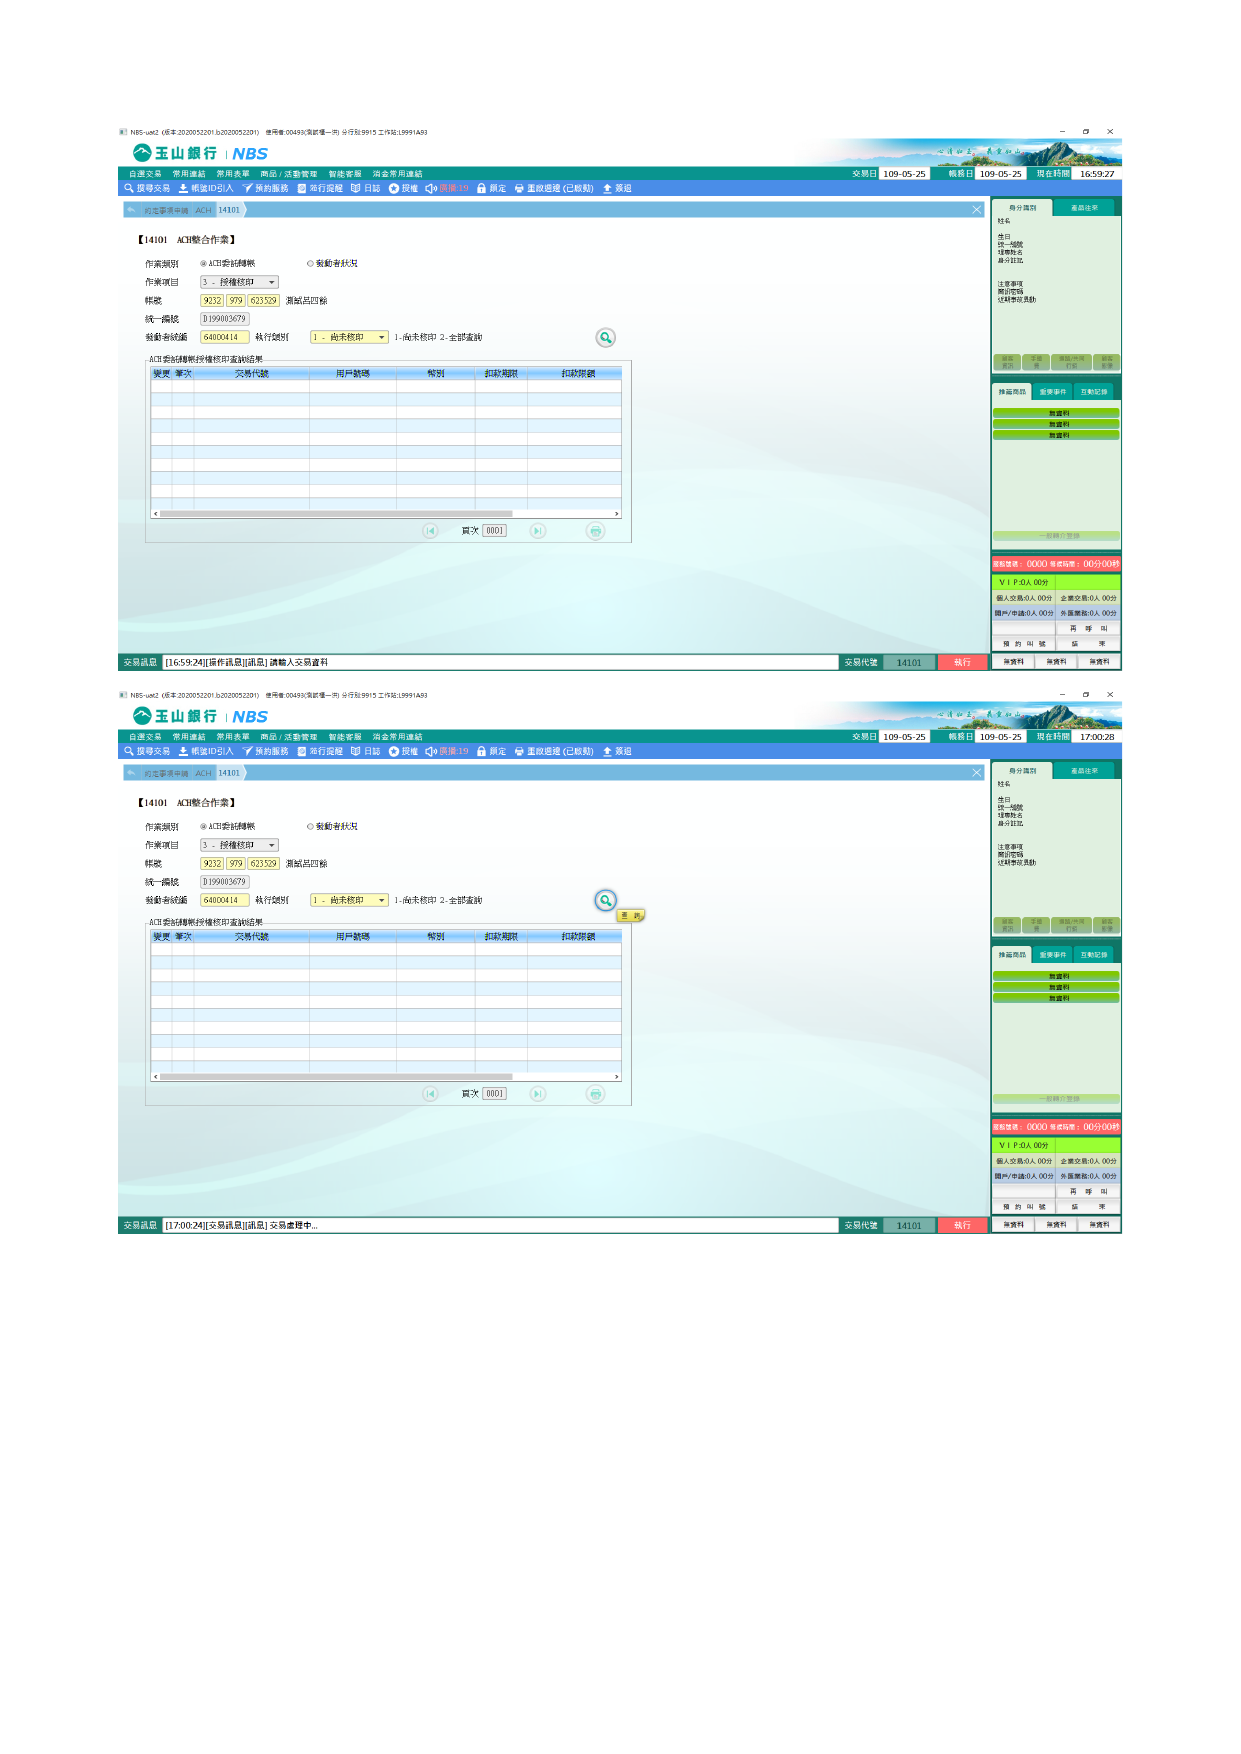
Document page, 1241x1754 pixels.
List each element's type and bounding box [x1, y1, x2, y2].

picture [118, 127, 1123, 671]
picture [118, 689, 1123, 1234]
